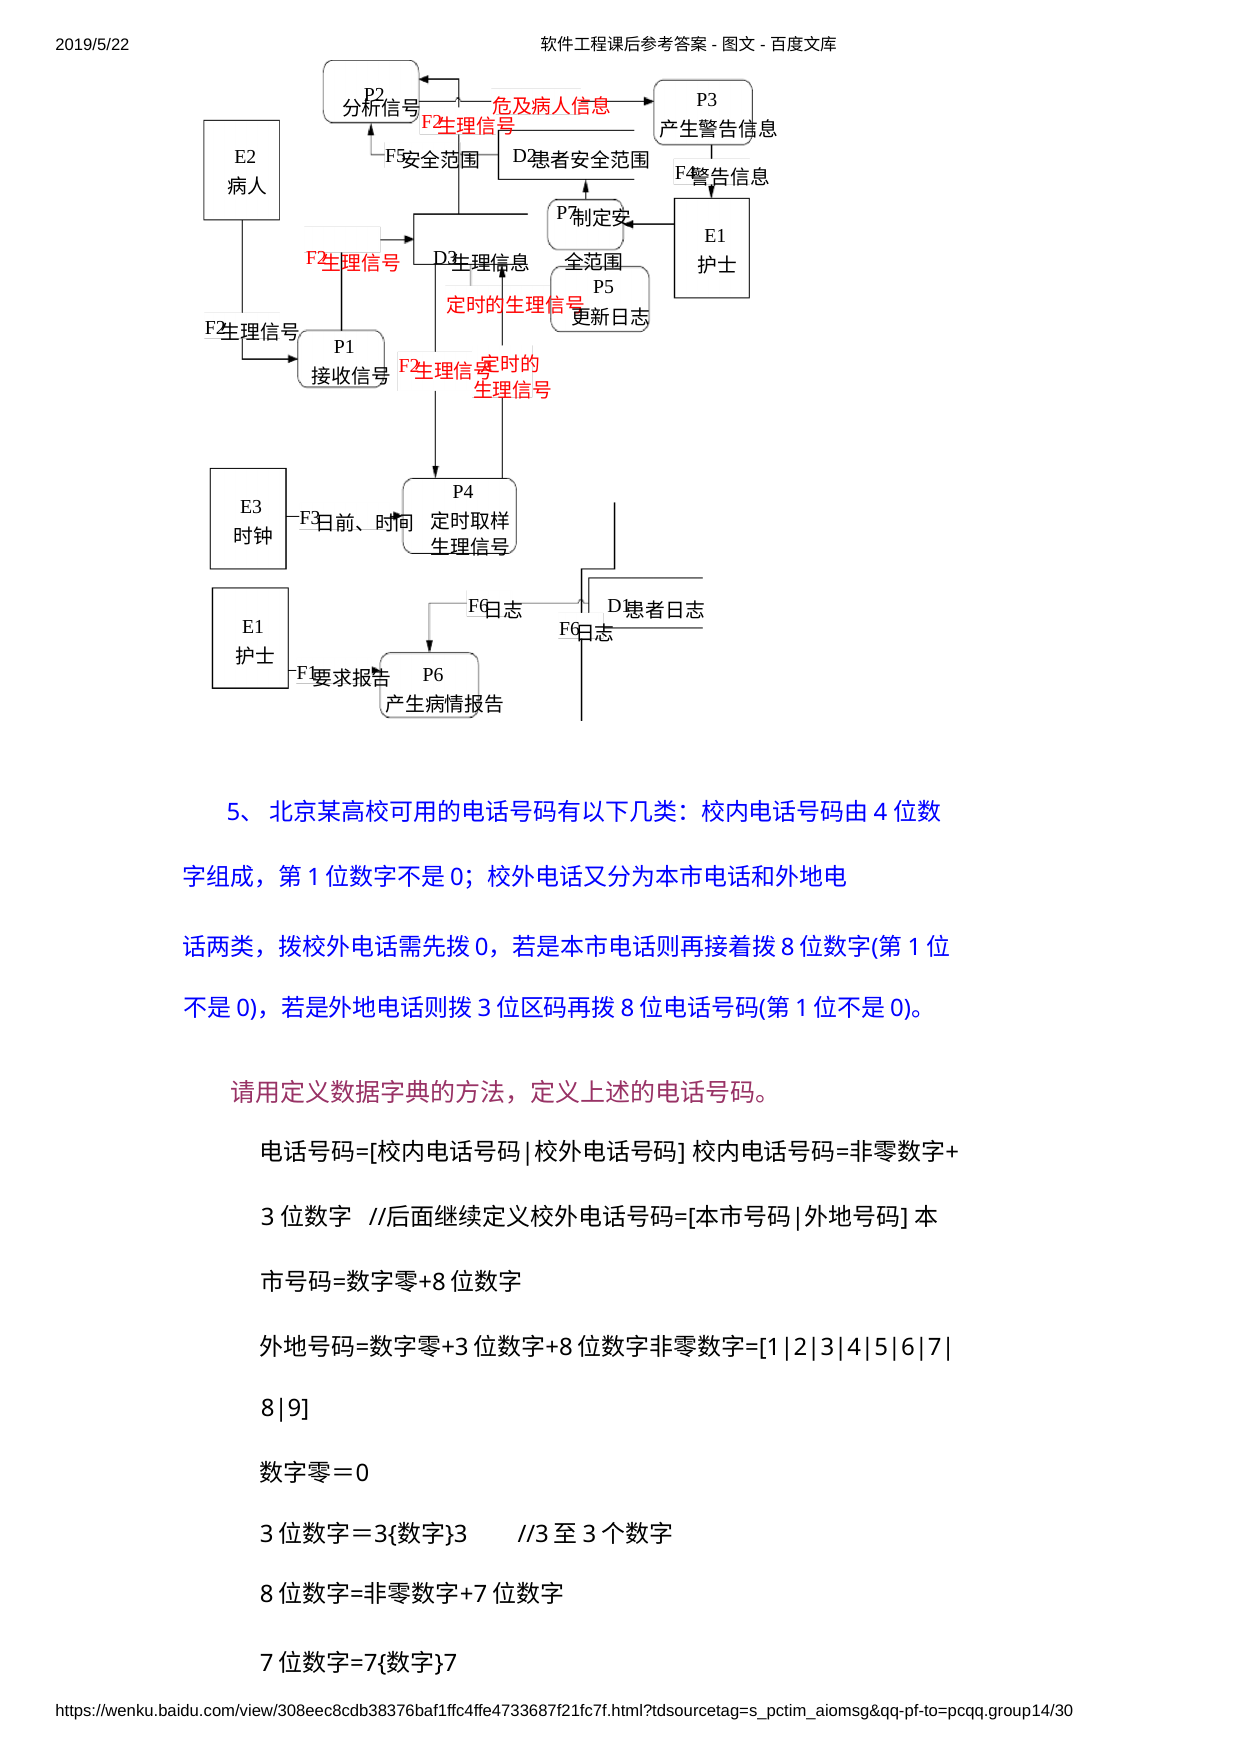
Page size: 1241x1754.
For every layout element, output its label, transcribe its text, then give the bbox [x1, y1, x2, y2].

text 数字零＝0 [259, 1454, 961, 1489]
text 外地号码=数字零+3位数字+8位数字非零数字=[1|2|3|4|5|6|7|8|9] [259, 1328, 961, 1423]
text 请用定义数据字典的方法，定义上述的电话号码。 [230, 1073, 961, 1109]
text 5、 北京某高校可用的电话号码有以下几类：校内电话号码由4 位数字组成，第1位数字不是0；校外电话又分为本市电话和外地电 [182, 792, 961, 892]
text 7位数字=7{数字}7 [259, 1643, 961, 1678]
picture [203, 59, 753, 721]
text 话两类，拨校外电话需先拨0，若是本市电话则再接着拨8位数字(第 1位不是0)，若是外地电话则拨3位区码再拨8位电话号码(第1位不是0)。 [182, 927, 961, 1024]
text 8位数字=非零数字+7位数字 [259, 1574, 961, 1609]
text 电话号码=[校内电话号码|校外电话号码] 校内电话号码=非零数字+ 3 位数字 //后面继续定义校外电话号码=[本市号码|外地号码] 本市号码=数字零+8位数字 [259, 1132, 961, 1297]
text 3位数字＝3{数字}3 //3至3个数字 [259, 1514, 961, 1549]
